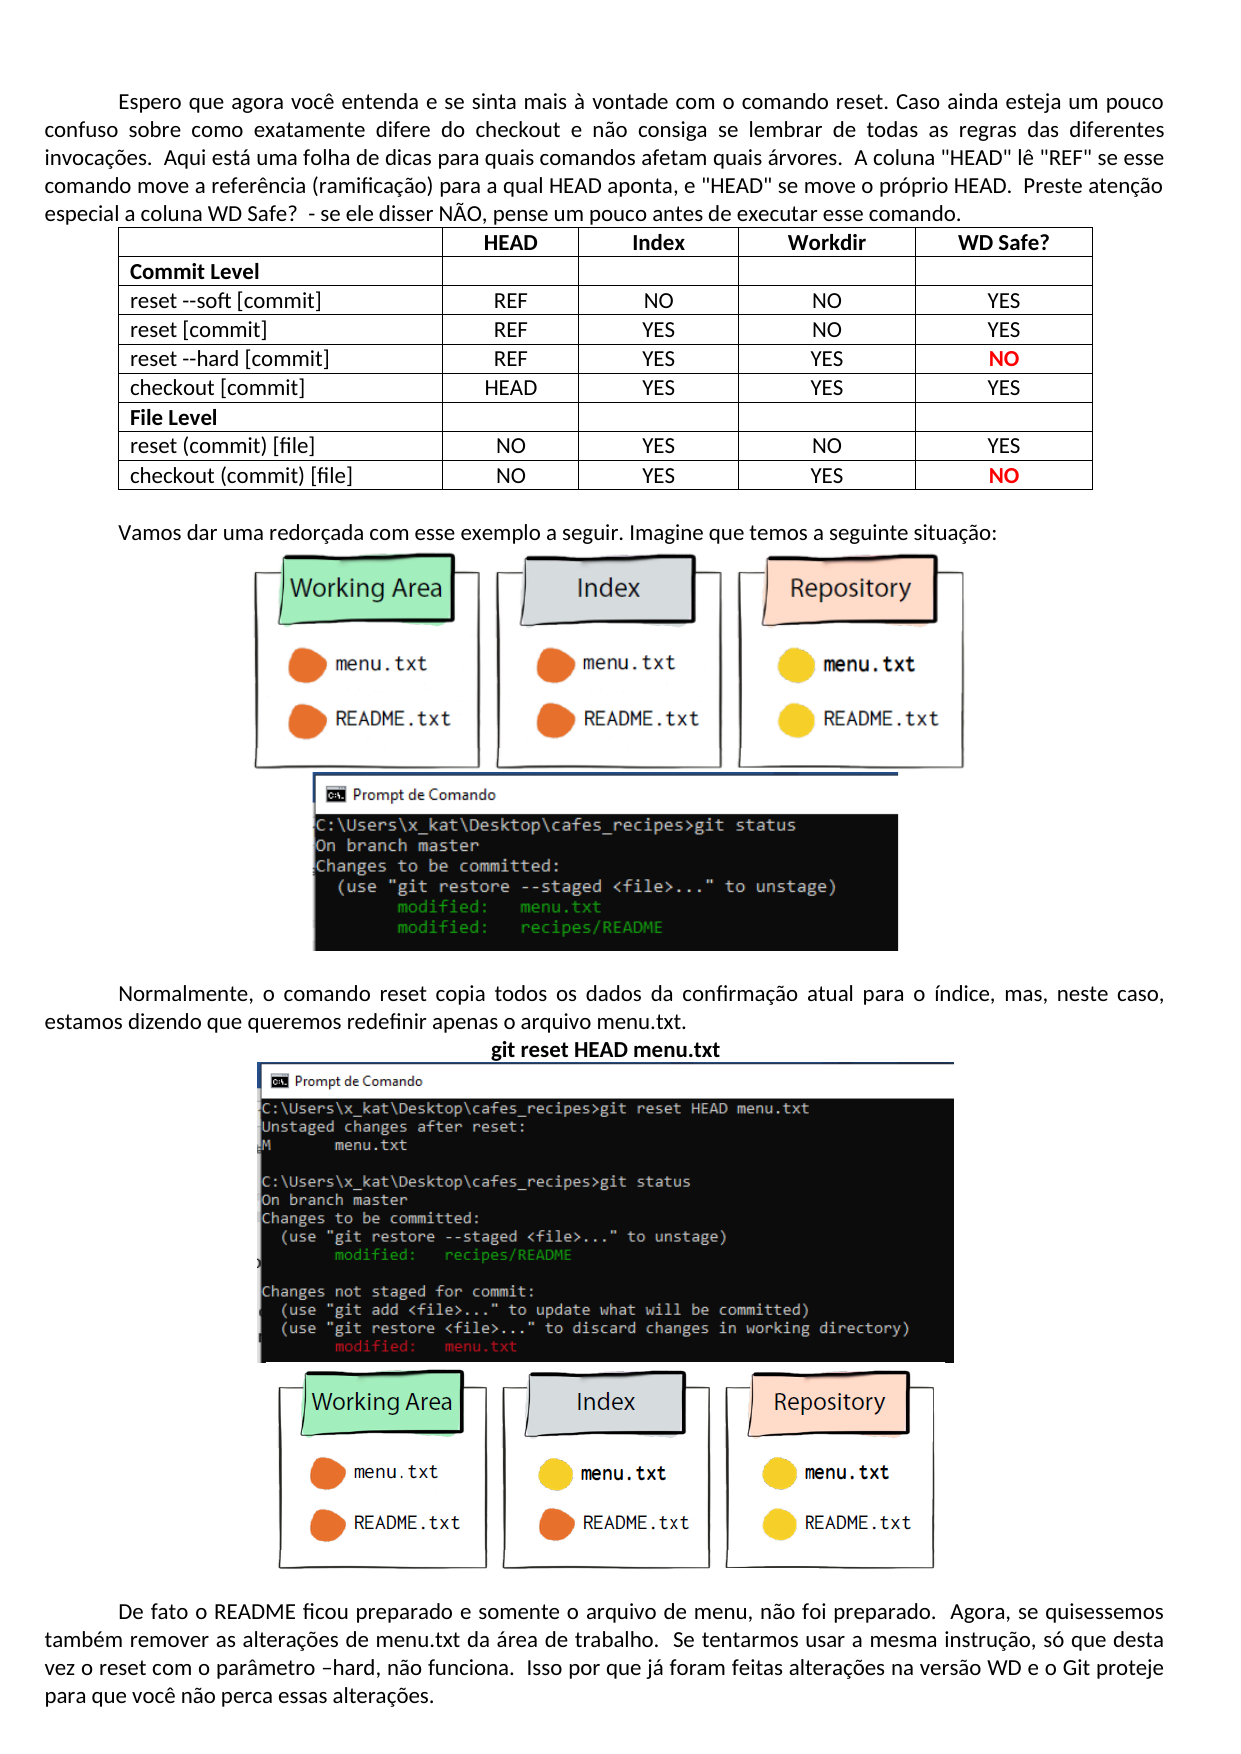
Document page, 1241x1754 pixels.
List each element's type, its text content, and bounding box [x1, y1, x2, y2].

table_cell YES [579, 432, 738, 460]
picture [241, 545, 970, 951]
table_cell REF [443, 286, 578, 314]
table_cell [916, 403, 1092, 431]
table_cell [916, 257, 1092, 285]
table_cell NO [443, 432, 578, 460]
table_header Workdir [739, 228, 915, 256]
table_cell NO [443, 461, 578, 489]
table_cell File Level [119, 403, 442, 431]
table_cell YES [579, 461, 738, 489]
table_header HEAD [443, 228, 578, 256]
table_cell YES [916, 286, 1092, 314]
table_cell YES [579, 345, 738, 372]
table_cell [443, 403, 578, 431]
table_header WD Safe? [916, 228, 1092, 256]
table_cell reset (commit) [file] [119, 432, 442, 460]
text Vamos dar uma redorçada com esse exemplo a seguir. Imagine que temos a seguinte situação: [44, 518, 1167, 546]
table_cell [579, 403, 738, 431]
table_cell REF [443, 345, 578, 372]
table_cell YES [916, 374, 1092, 402]
picture [257, 1062, 954, 1570]
text De fato o README ficou preparado e somente o arquivo de menu, não foi preparado. Agora, se quisessemos também remover as alterações de menu.txt da área de trabalho. Se tentarmos usar a mesma instrução, só que desta vez o reset com o parâmetro –hard, não funciona. Isso por que já foram feitas alterações na versão WD e o Git proteje para que você não perca essas alterações. [44, 1597, 1167, 1709]
table_cell checkout (commit) [file] [119, 461, 442, 489]
text Espero que agora você entenda e se sinta mais à vontade com o comando reset. Caso ainda esteja um pouco confuso sobre como exatamente difere do checkout e não consiga se lembrar de todas as regras das diferentes invocações. Aqui está uma folha de dicas para quais comandos afetam quais árvores. A coluna "HEAD" lê "REF" se esse comando move a referência (ramificação) para a qual HEAD aponta, e "HEAD" se move o próprio HEAD. Preste atenção especial a coluna WD Safe? - se ele disser NÃO, pense um pouco antes de executar esse comando. [44, 87, 1167, 227]
table_cell NO [739, 315, 915, 343]
table_cell [579, 257, 738, 285]
table_cell [443, 257, 578, 285]
table_cell NO [916, 345, 1092, 372]
table_cell [739, 403, 915, 431]
table_cell YES [739, 345, 915, 372]
table_header Index [579, 228, 738, 256]
table_cell Commit Level [119, 257, 442, 285]
text git reset HEAD menu.txt [44, 1035, 1167, 1063]
table_cell NO [579, 286, 738, 314]
table_cell YES [739, 374, 915, 402]
table_cell YES [916, 315, 1092, 343]
table_cell reset [commit] [119, 315, 442, 343]
table_cell HEAD [443, 374, 578, 402]
table_cell NO [916, 461, 1092, 489]
table_header [119, 228, 442, 256]
table_cell [739, 257, 915, 285]
table_cell YES [916, 432, 1092, 460]
table_cell REF [443, 315, 578, 343]
table_cell reset --soft [commit] [119, 286, 442, 314]
table_cell reset --hard [commit] [119, 345, 442, 372]
table_cell YES [579, 315, 738, 343]
text Normalmente, o comando reset copia todos os dados da confirmação atual para o índice, mas, neste caso, estamos dizendo que queremos redefinir apenas o arquivo menu.txt. [44, 979, 1167, 1035]
table_cell YES [579, 374, 738, 402]
table_cell YES [739, 461, 915, 489]
table_cell NO [739, 286, 915, 314]
table_cell checkout [commit] [119, 374, 442, 402]
table_cell NO [739, 432, 915, 460]
